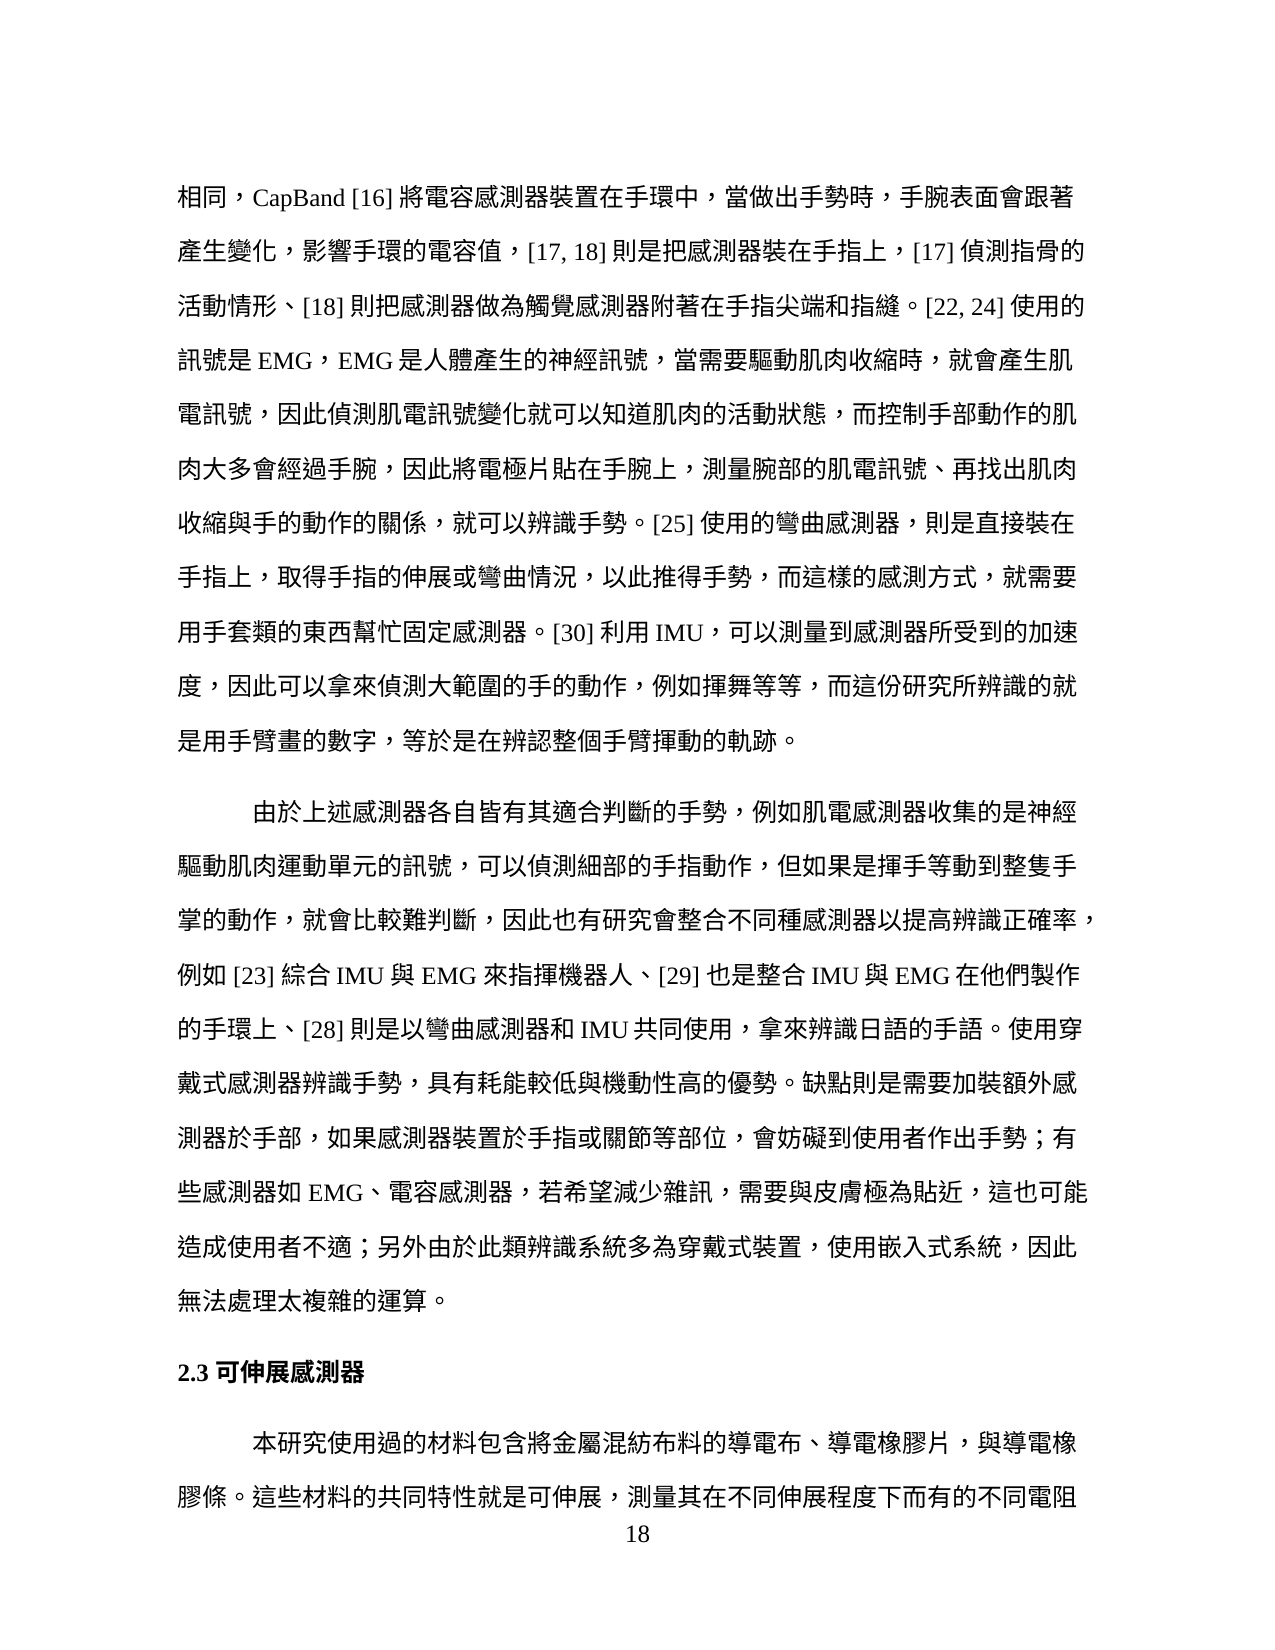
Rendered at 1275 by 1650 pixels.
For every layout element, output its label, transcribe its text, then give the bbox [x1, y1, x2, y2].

text 2.3 可伸展感測器 [177, 1352, 1098, 1389]
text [177, 177, 1098, 757]
text 由於上述感測器各自皆有其適合判斷的手勢，例如肌電感測器收集的是神經驅動肌肉運動單元的訊號，可以偵測細部的手指動作，但如果是揮手等動到整隻手掌的動作，就會比較難判斷，因此也有研究會整合不同種感測器以提高辨識正確率，例如 [23] 綜合IMU 與 EMG 來指揮機器人、[29] 也是整合IMU與EMG在他們製作的手環上、[28] 則是以彎曲感測器和IMU共同使用，拿來辨識日語的手語。使用穿戴式感測器辨識手勢，具有耗能較低與機動性高的優勢。缺點則是需要加裝額外感測器於手部，如果感測器裝置於手指或關節等部位，會妨礙到使用者作出手勢；有些感測器如 EMG、電容感測器，若希望減少雜訊，需要與皮膚極為貼近，這也可能造成使用者不適；另外由於此類辨識系統多為穿戴式裝置，使用嵌入式系統，因此無法處理太複雜的運算。 [177, 792, 1098, 1318]
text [177, 1423, 1098, 1514]
